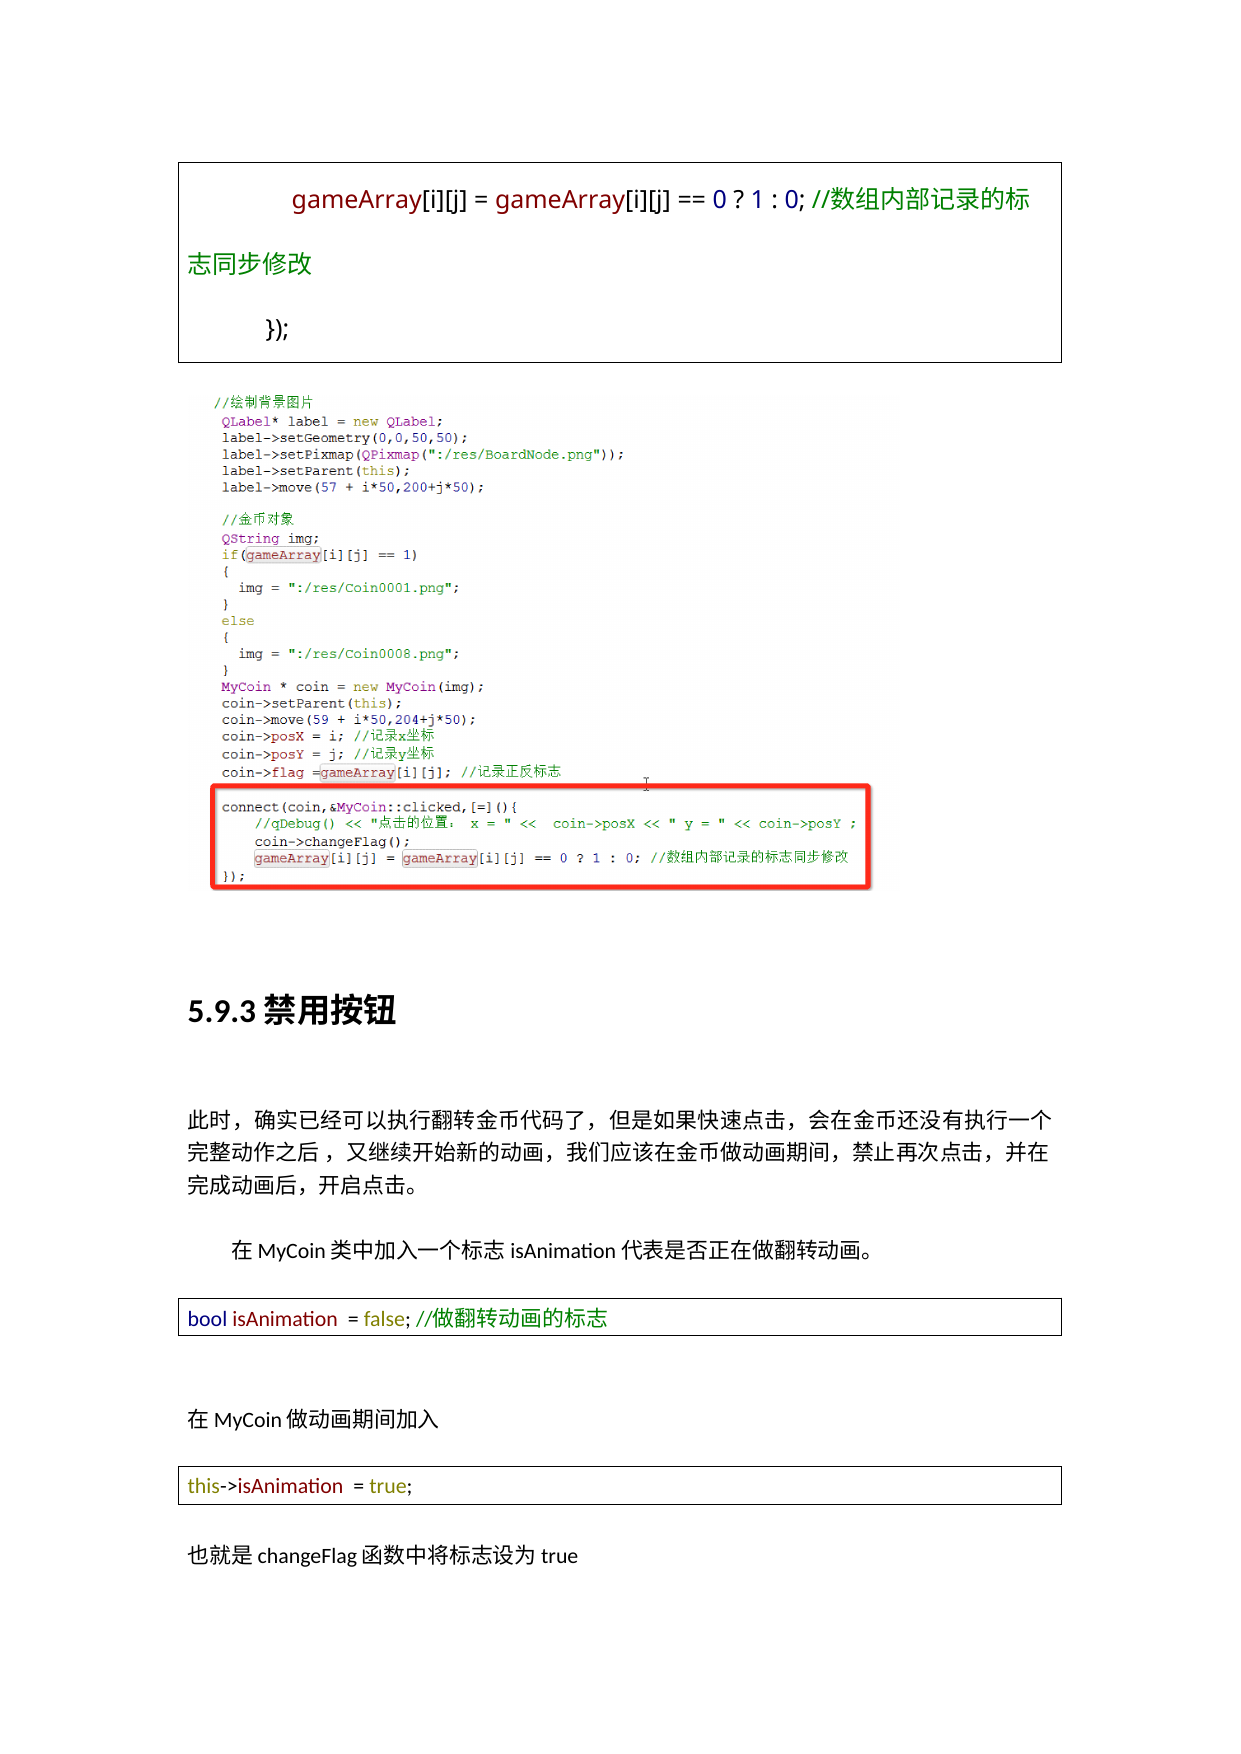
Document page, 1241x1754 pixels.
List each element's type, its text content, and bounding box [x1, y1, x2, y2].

subtitle 5.9.3 禁用按钮 [187, 975, 1053, 1040]
text this->isAnimation = true; [179, 1467, 1061, 1504]
text 在MyCoin类中加入一个标志 isAnimation 代表是否正在做翻转动画。 [187, 1232, 1053, 1265]
text 也就是changeFlag函数中将标志设为true [187, 1537, 1053, 1570]
picture [187, 395, 901, 891]
text 此时，确实已经可以执行翻转金币代码了，但是如果快速点击，会在金币还没有执行一个完整动作之后 ，又继续开始新的动画，我们应该在金币做动画期间，禁止再次点击，并在完成动画后，开启点击。 [187, 1102, 1053, 1200]
text }); [179, 292, 1061, 362]
text 在MyCoin做动画期间加入 [187, 1401, 1053, 1434]
text gameArray[i][j] = gameArray[i][j] == 0 ? 1 : 0; //数组内部记录的标志同步修改 [179, 163, 1061, 292]
text bool isAnimation = false; //做翻转动画的标志 [179, 1299, 1061, 1335]
